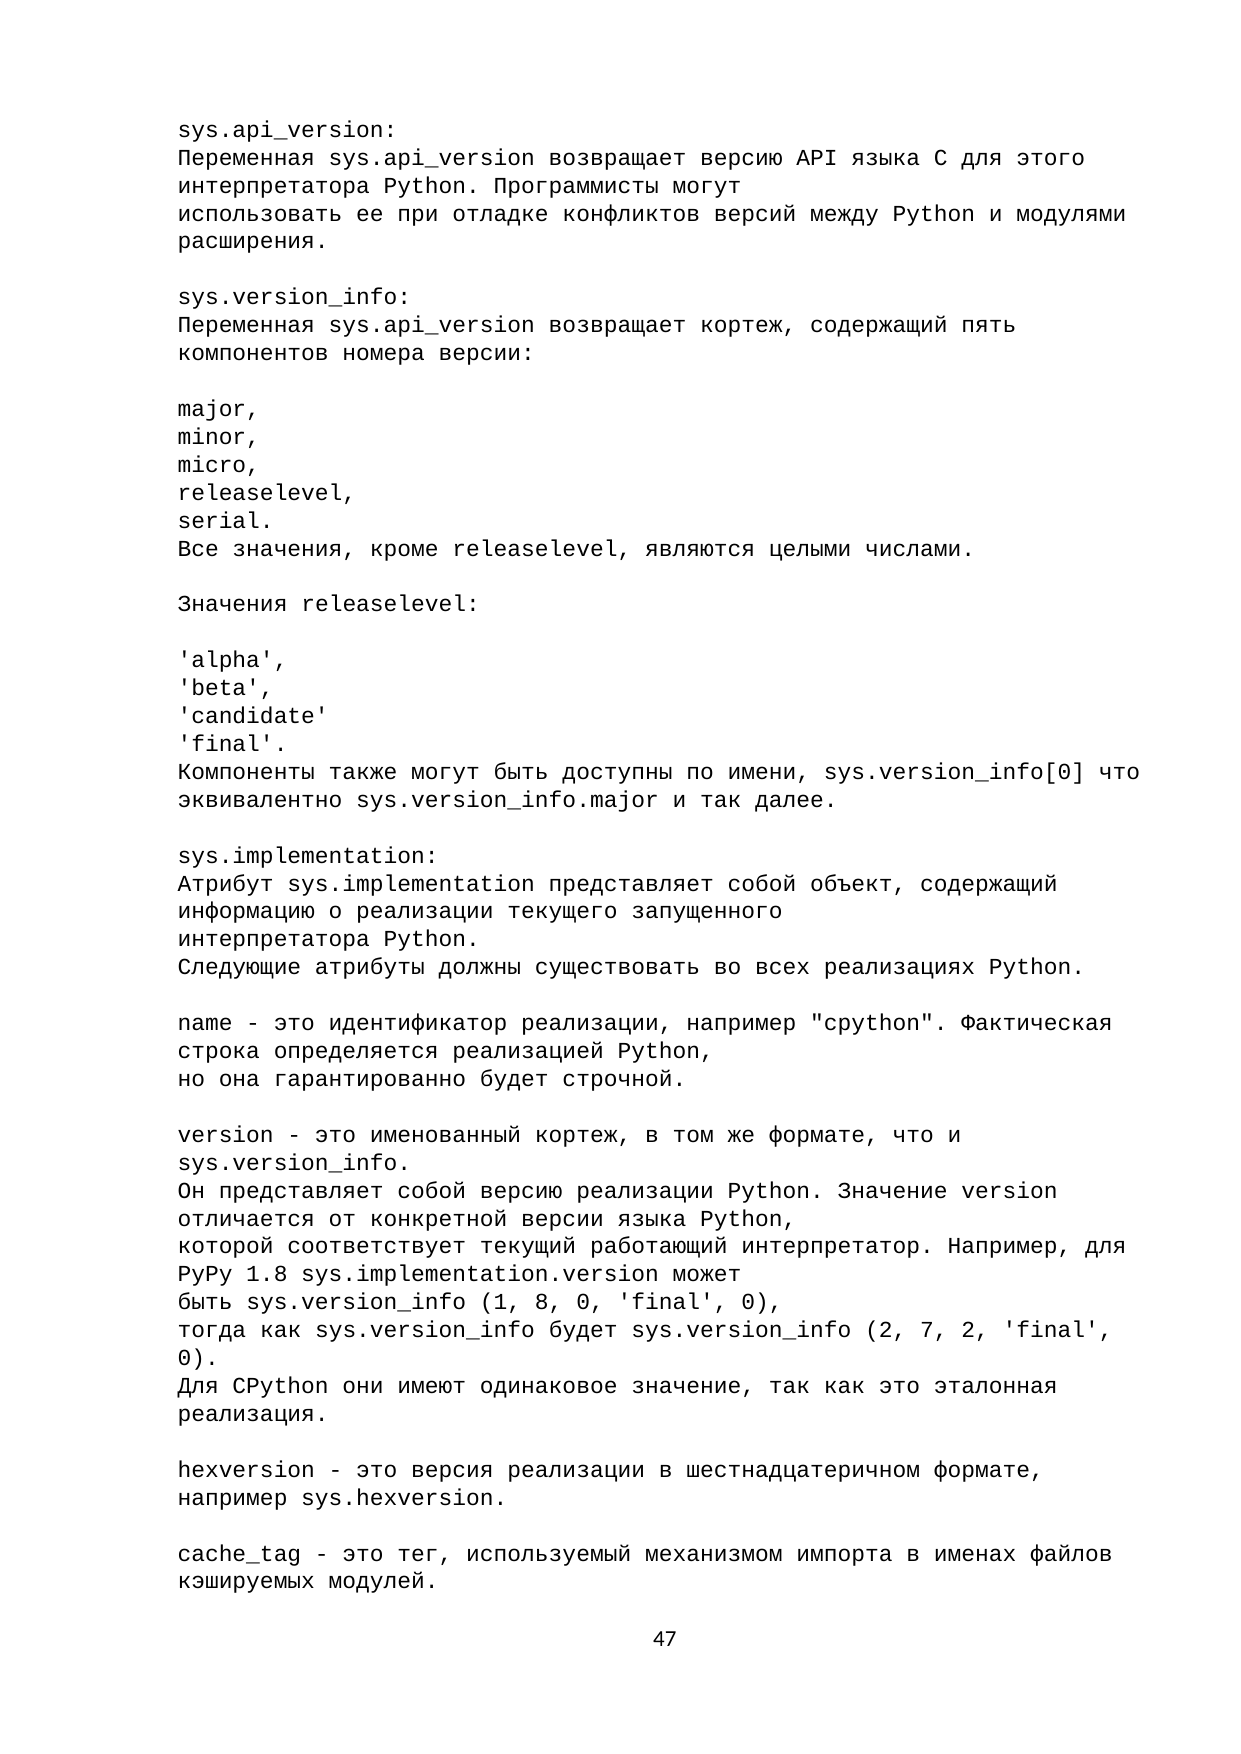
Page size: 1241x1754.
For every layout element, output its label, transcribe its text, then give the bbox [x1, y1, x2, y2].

text micro, [177, 453, 1152, 479]
text Он представляет собой версию реализации Python. Значение version отличается от конкретной версии языка Python, [177, 1179, 1152, 1233]
text тогда как sys.version_info будет sys.version_info (2, 7, 2, 'final', 0). [177, 1318, 1152, 1372]
text 'candidate' [177, 704, 1152, 730]
text Переменная sys.api_version возвращает версию API языка C для этого интерпретатора Python. Программисты могут [177, 146, 1152, 200]
text cache_tag - это тег, используемый механизмом импорта в именах файлов кэшируемых модулей. [177, 1542, 1152, 1596]
text Переменная sys.api_version возвращает кортеж, содержащий пять компонентов номера версии: [177, 313, 1152, 367]
text 'final'. [177, 732, 1152, 758]
text 'beta', [177, 676, 1152, 702]
text sys.api_version: [177, 118, 1152, 144]
text name - это идентификатор реализации, например "cpython". Фактическая строка определяется реализацией Python, [177, 1011, 1152, 1065]
text но она гарантированно будет строчной. [177, 1067, 1152, 1093]
text hexversion - это версия реализации в шестнадцатеричном формате, например sys.hexversion. [177, 1458, 1152, 1512]
text использовать ее при отладке конфликтов версий между Python и модулями расширения. [177, 202, 1152, 256]
text releaselevel, [177, 481, 1152, 507]
text Для CPython они имеют одинаковое значение, так как это эталонная реализация. [177, 1374, 1152, 1428]
text интерпретатора Python. [177, 928, 1152, 954]
text sys.implementation: [177, 844, 1152, 870]
text Следующие атрибуты должны существовать во всех реализациях Python. [177, 956, 1152, 982]
text major, [177, 397, 1152, 423]
text minor, [177, 425, 1152, 451]
text Значения releaselevel: [177, 593, 1152, 619]
text быть sys.version_info (1, 8, 0, 'final', 0), [177, 1291, 1152, 1317]
text sys.version_info: [177, 286, 1152, 312]
text serial. [177, 509, 1152, 535]
text Все значения, кроме releaselevel, являются целыми числами. [177, 537, 1152, 563]
text Атрибут sys.implementation представляет собой объект, содержащий информацию о реализации текущего запущенного [177, 872, 1152, 926]
text version - это именованный кортеж, в том же формате, что и sys.version_info. [177, 1123, 1152, 1177]
text Компоненты также могут быть доступны по имени, sys.version_info[0] что эквивалентно sys.version_info.major и так далее. [177, 760, 1152, 814]
text 'alpha', [177, 648, 1152, 674]
text которой соответствует текущий работающий интерпретатор. Например, для PyPy 1.8 sys.implementation.version может [177, 1235, 1152, 1289]
